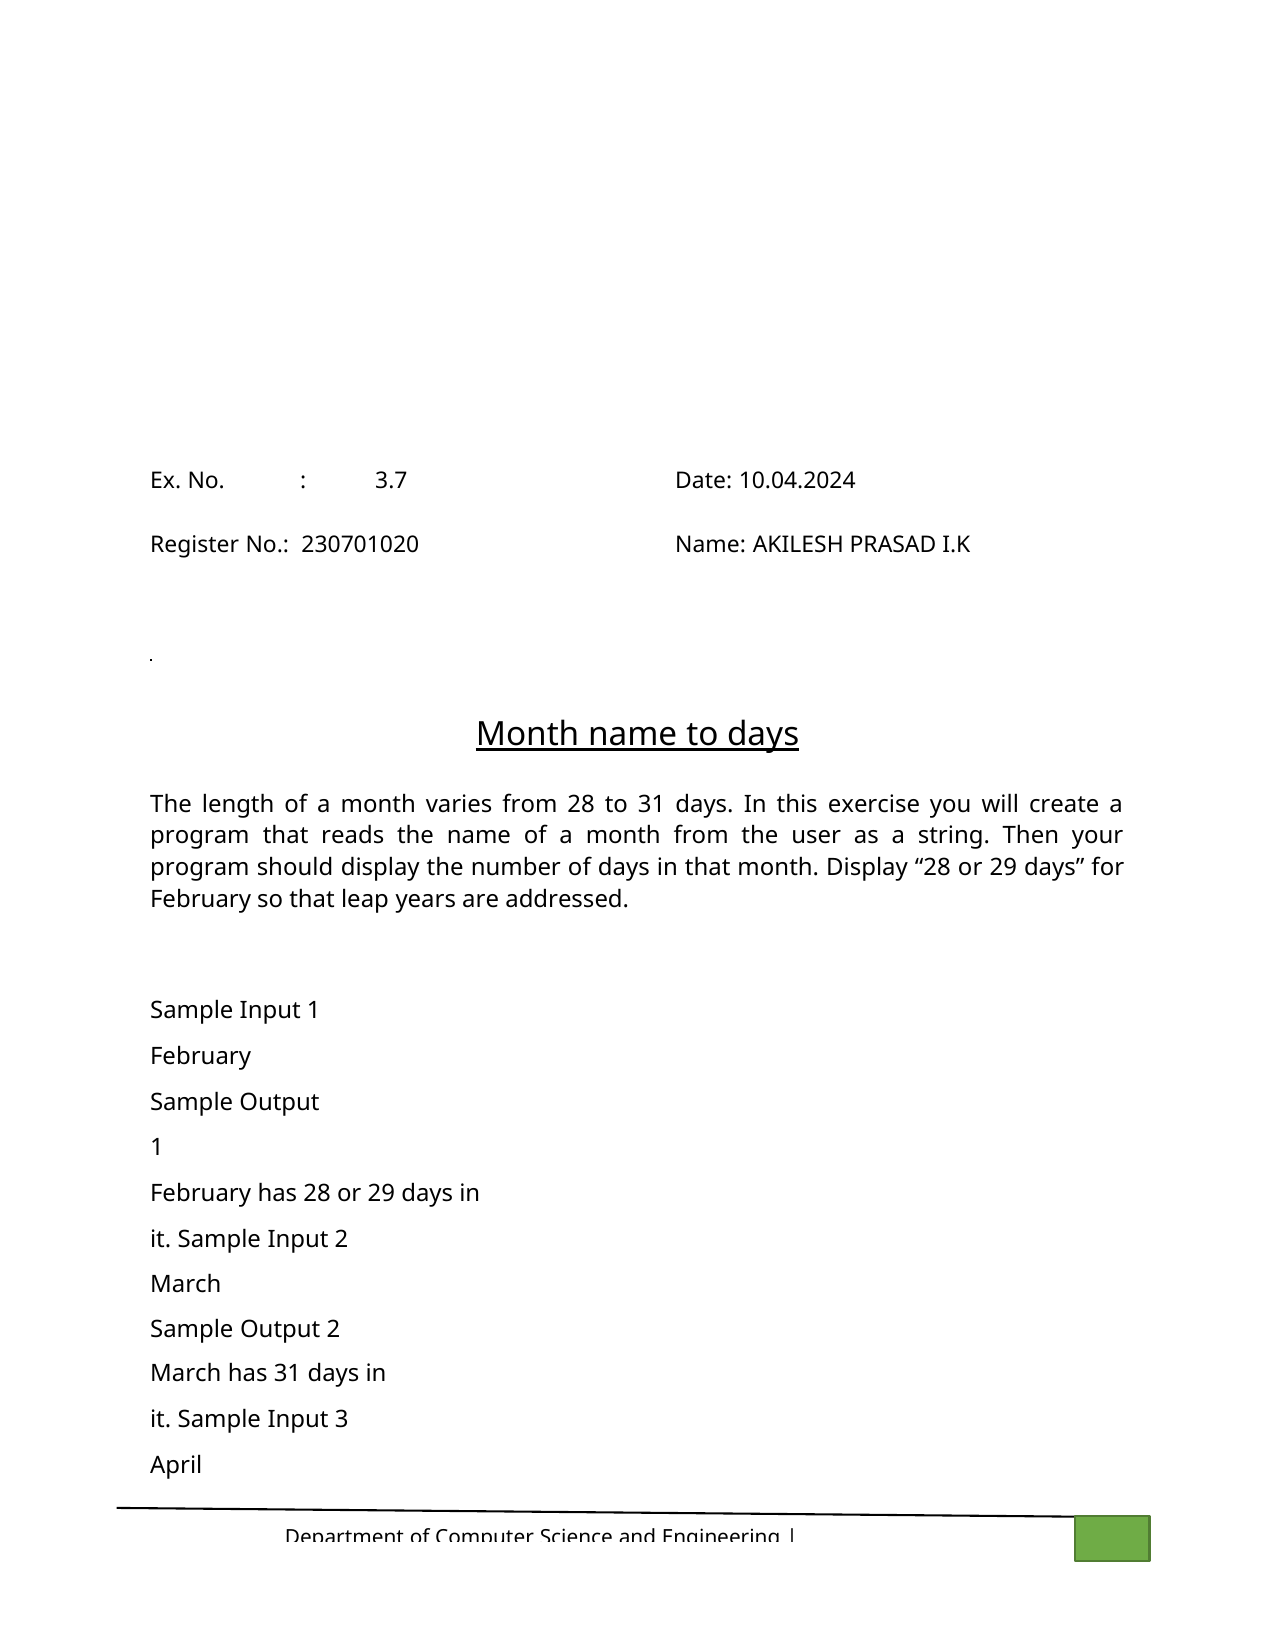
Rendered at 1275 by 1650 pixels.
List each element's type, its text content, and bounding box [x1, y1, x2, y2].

text Sample Output 2 [150, 1312, 1162, 1344]
text Register No.: 230701020 Name: AKILESH PRASAD I.K [150, 528, 1162, 559]
text February has 28 or 29 days in it. Sample Input 2 [150, 1176, 489, 1254]
text Ex. No. : 3.7 Date: 10.04.2024 [150, 464, 1162, 495]
subtitle Month name to days [148, 710, 1126, 756]
text April [150, 1447, 1162, 1480]
text The length of a month varies from 28 to 31 days. In this exercise you will create a program that reads the name of a month from the user as a string. Then your program should display the number of days in that month. Display “28 or 29 days” for February so that leap years are addressed. [150, 787, 1125, 914]
text March [150, 1267, 1162, 1300]
text March has 31 days in it. Sample Input 3 [150, 1356, 403, 1434]
text Sample Input 1 February Sample Output 1 [150, 993, 328, 1162]
